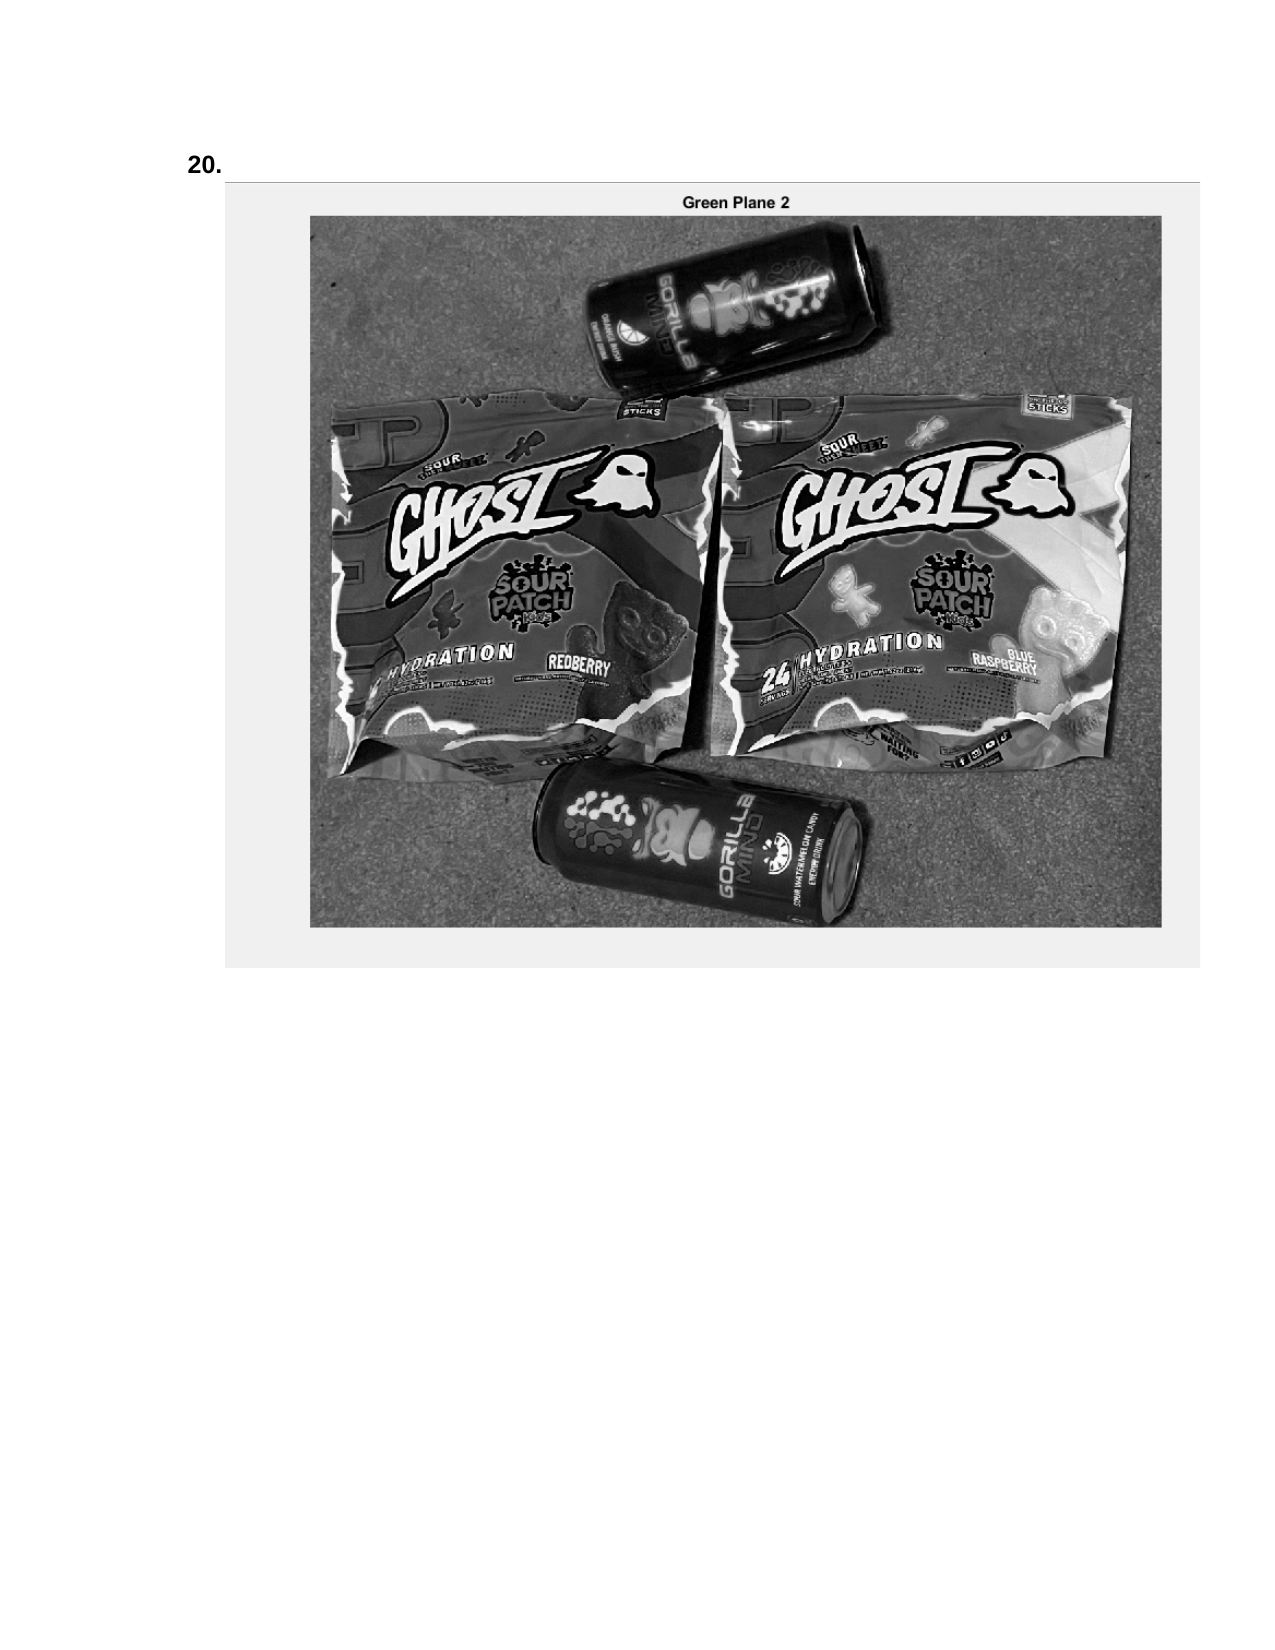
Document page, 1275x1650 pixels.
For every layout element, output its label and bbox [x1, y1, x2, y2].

picture [225, 182, 1200, 968]
